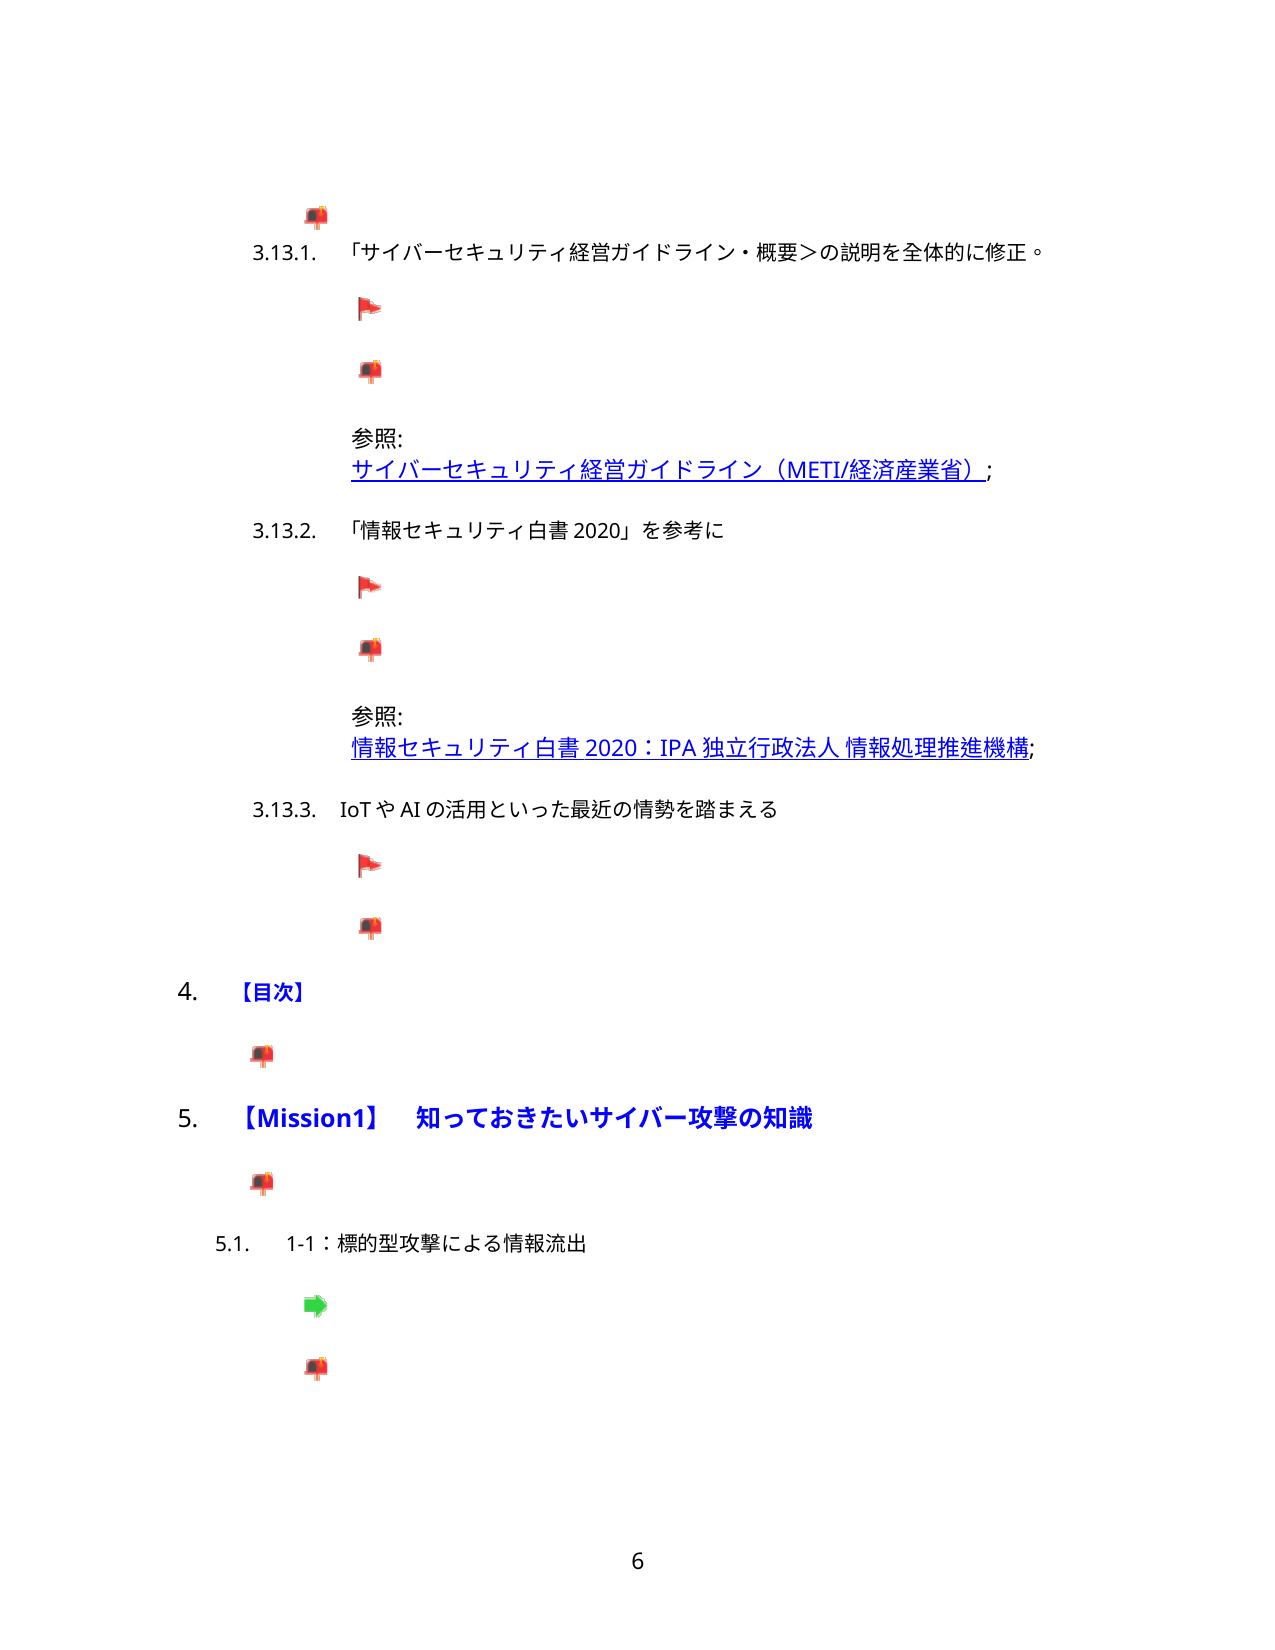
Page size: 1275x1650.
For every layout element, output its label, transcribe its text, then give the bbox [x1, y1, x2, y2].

picture [358, 360, 382, 384]
text サイバーセキュリティ経営ガイドライン（METI/経済産業省）; [351, 454, 1098, 485]
list 参照: [351, 701, 1098, 732]
picture [304, 206, 328, 230]
picture [358, 576, 382, 599]
list 1-1：標的型攻撃による情報流出 [215, 1229, 1098, 1257]
list 「サイバーセキュリティ経営ガイドライン・概要＞の説明を全体的に修正。 [252, 238, 1098, 266]
list 「情報セキュリティ白書2020」を参考に [252, 516, 1098, 545]
picture [358, 638, 382, 662]
list 【Mission1】 知っておきたいサイバー攻撃の知識 [177, 1101, 1098, 1135]
picture [250, 1172, 274, 1196]
picture [358, 297, 382, 321]
list 【目次】 [177, 973, 1098, 1007]
picture [358, 854, 382, 878]
picture [250, 1045, 274, 1068]
picture [304, 1295, 328, 1318]
text 情報セキュリティ白書2020：IPA 独立行政法人 情報処理推進機構; [351, 732, 1098, 764]
picture [358, 917, 382, 940]
list IoTやAIの活用といった最近の情勢を踏まえる [252, 795, 1098, 823]
picture [304, 1357, 328, 1381]
list 参照: [351, 423, 1098, 454]
